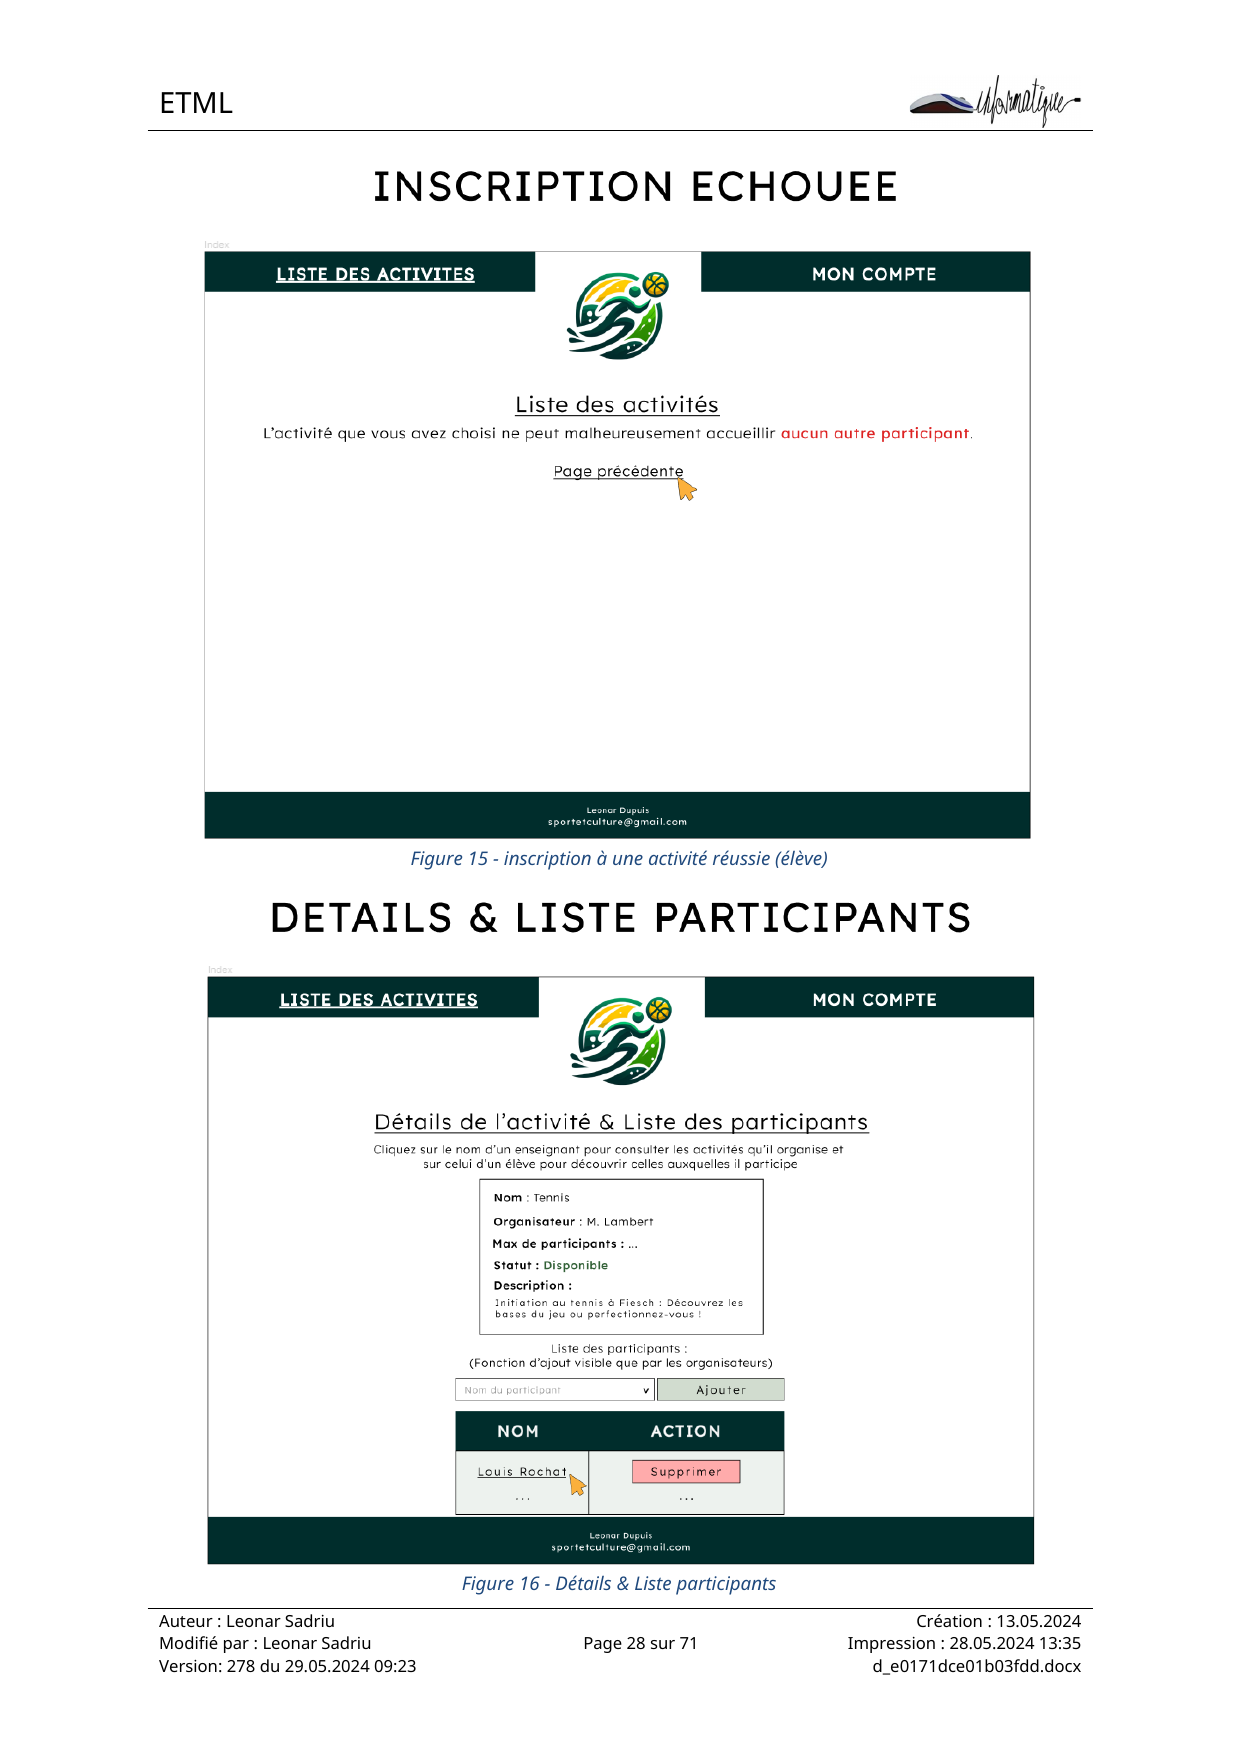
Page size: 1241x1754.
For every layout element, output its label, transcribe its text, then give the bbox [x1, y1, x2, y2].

picture [909, 75, 1082, 128]
picture [200, 891, 1041, 1571]
picture [204, 159, 1036, 845]
